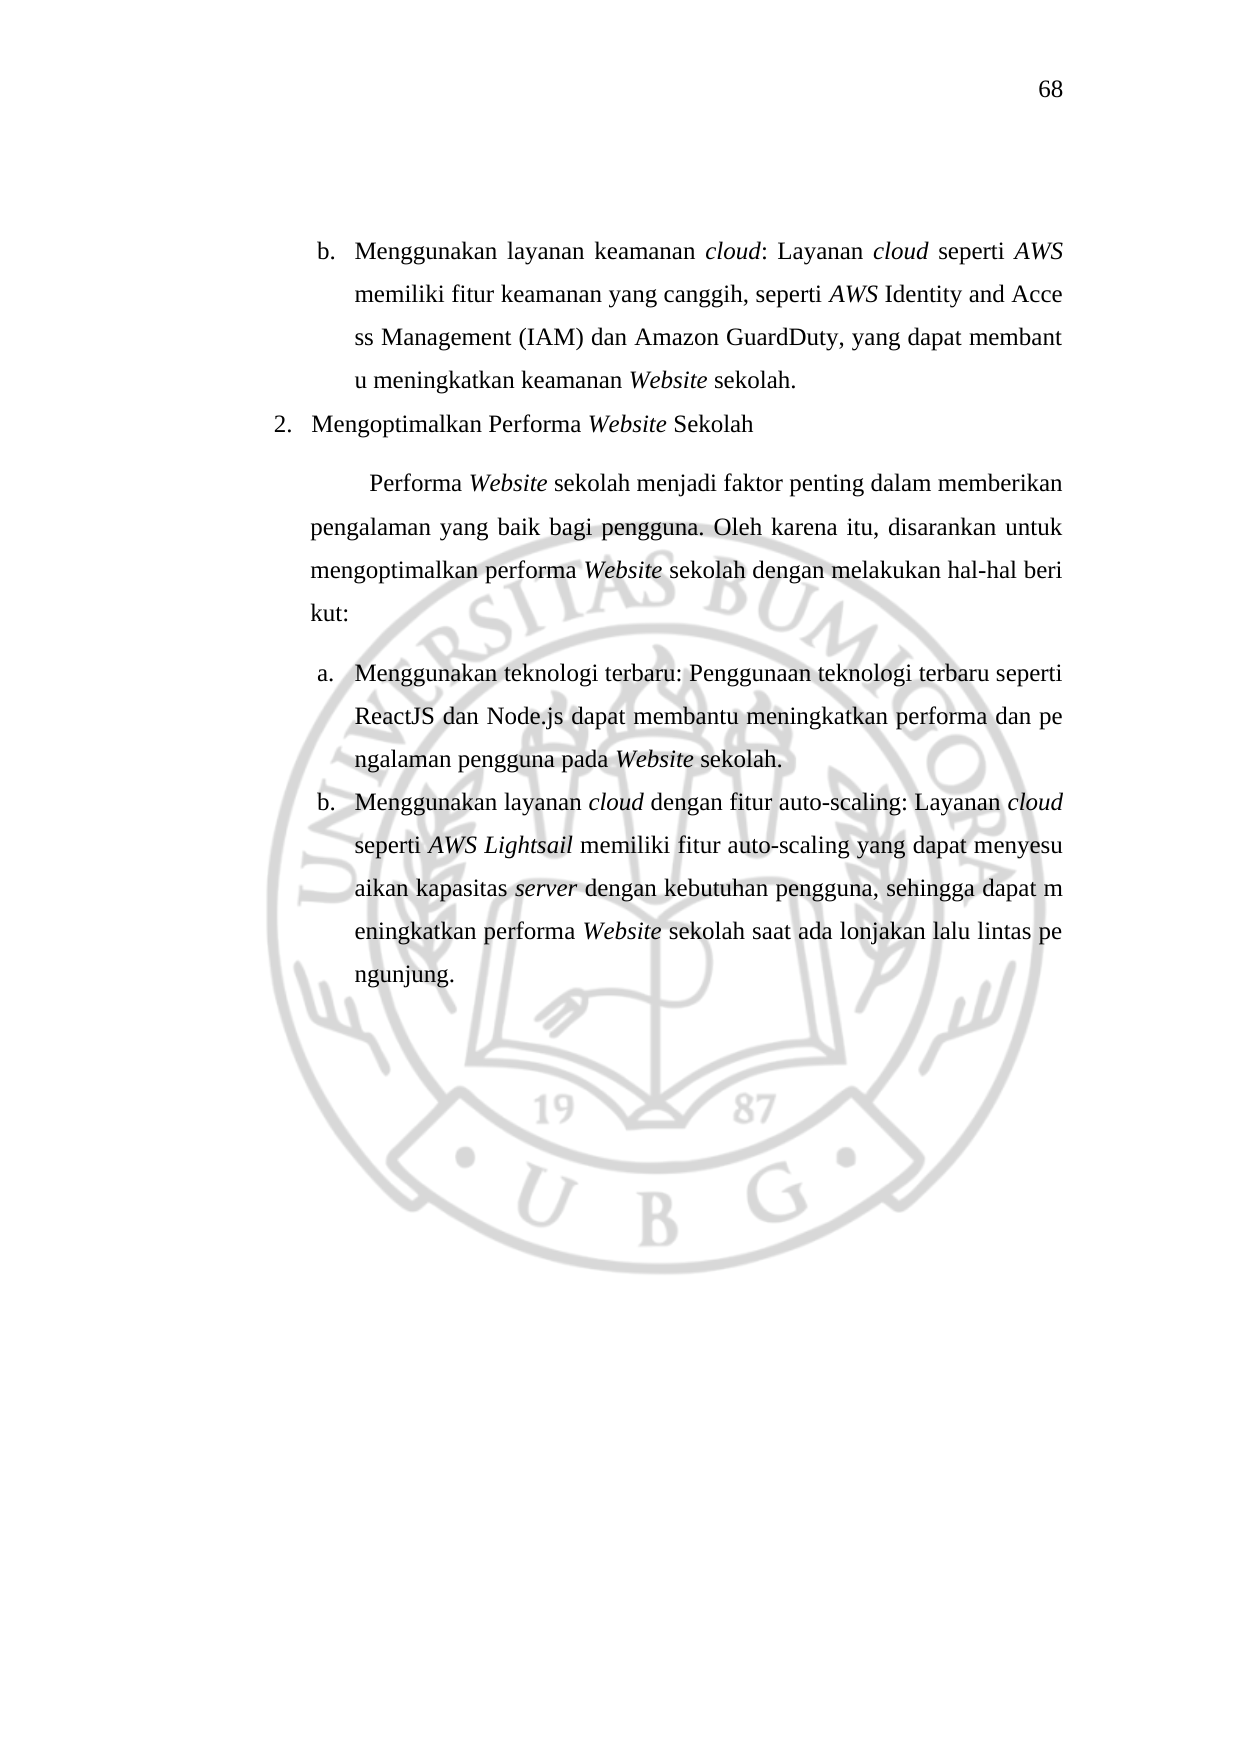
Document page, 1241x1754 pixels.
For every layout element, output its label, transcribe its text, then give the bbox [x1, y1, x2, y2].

list Menggunakan layanan cloud dengan fitur auto-scaling: Layanan cloud seperti AWS Lightsail memiliki fitur auto-scaling yang dapat menyesuaikan kapasitas server dengan kebutuhan pengguna, sehingga dapat meningkatkan performa Website sekolah saat ada lonjakan lalu lintas pengunjung. [317, 787, 1063, 988]
list Menggunakan teknologi terbaru: Penggunaan teknologi terbaru seperti ReactJS dan Node.js dapat membantu meningkatkan performa dan pengalaman pengguna pada Website sekolah. [317, 658, 1063, 773]
list Mengoptimalkan Performa Website Sekolah [274, 409, 1063, 437]
list Menggunakan layanan keamanan cloud: Layanan cloud seperti AWS memiliki fitur keamanan yang canggih, seperti AWS Identity and Access Management (IAM) dan Amazon GuardDuty, yang dapat membantu meningkatkan keamanan Website sekolah. [317, 236, 1063, 394]
text Performa Website sekolah menjadi faktor penting dalam memberikan pengalaman yang baik bagi pengguna. Oleh karena itu, disarankan untuk mengoptimalkan performa Website sekolah dengan melakukan hal-hal berikut: [310, 468, 1063, 627]
